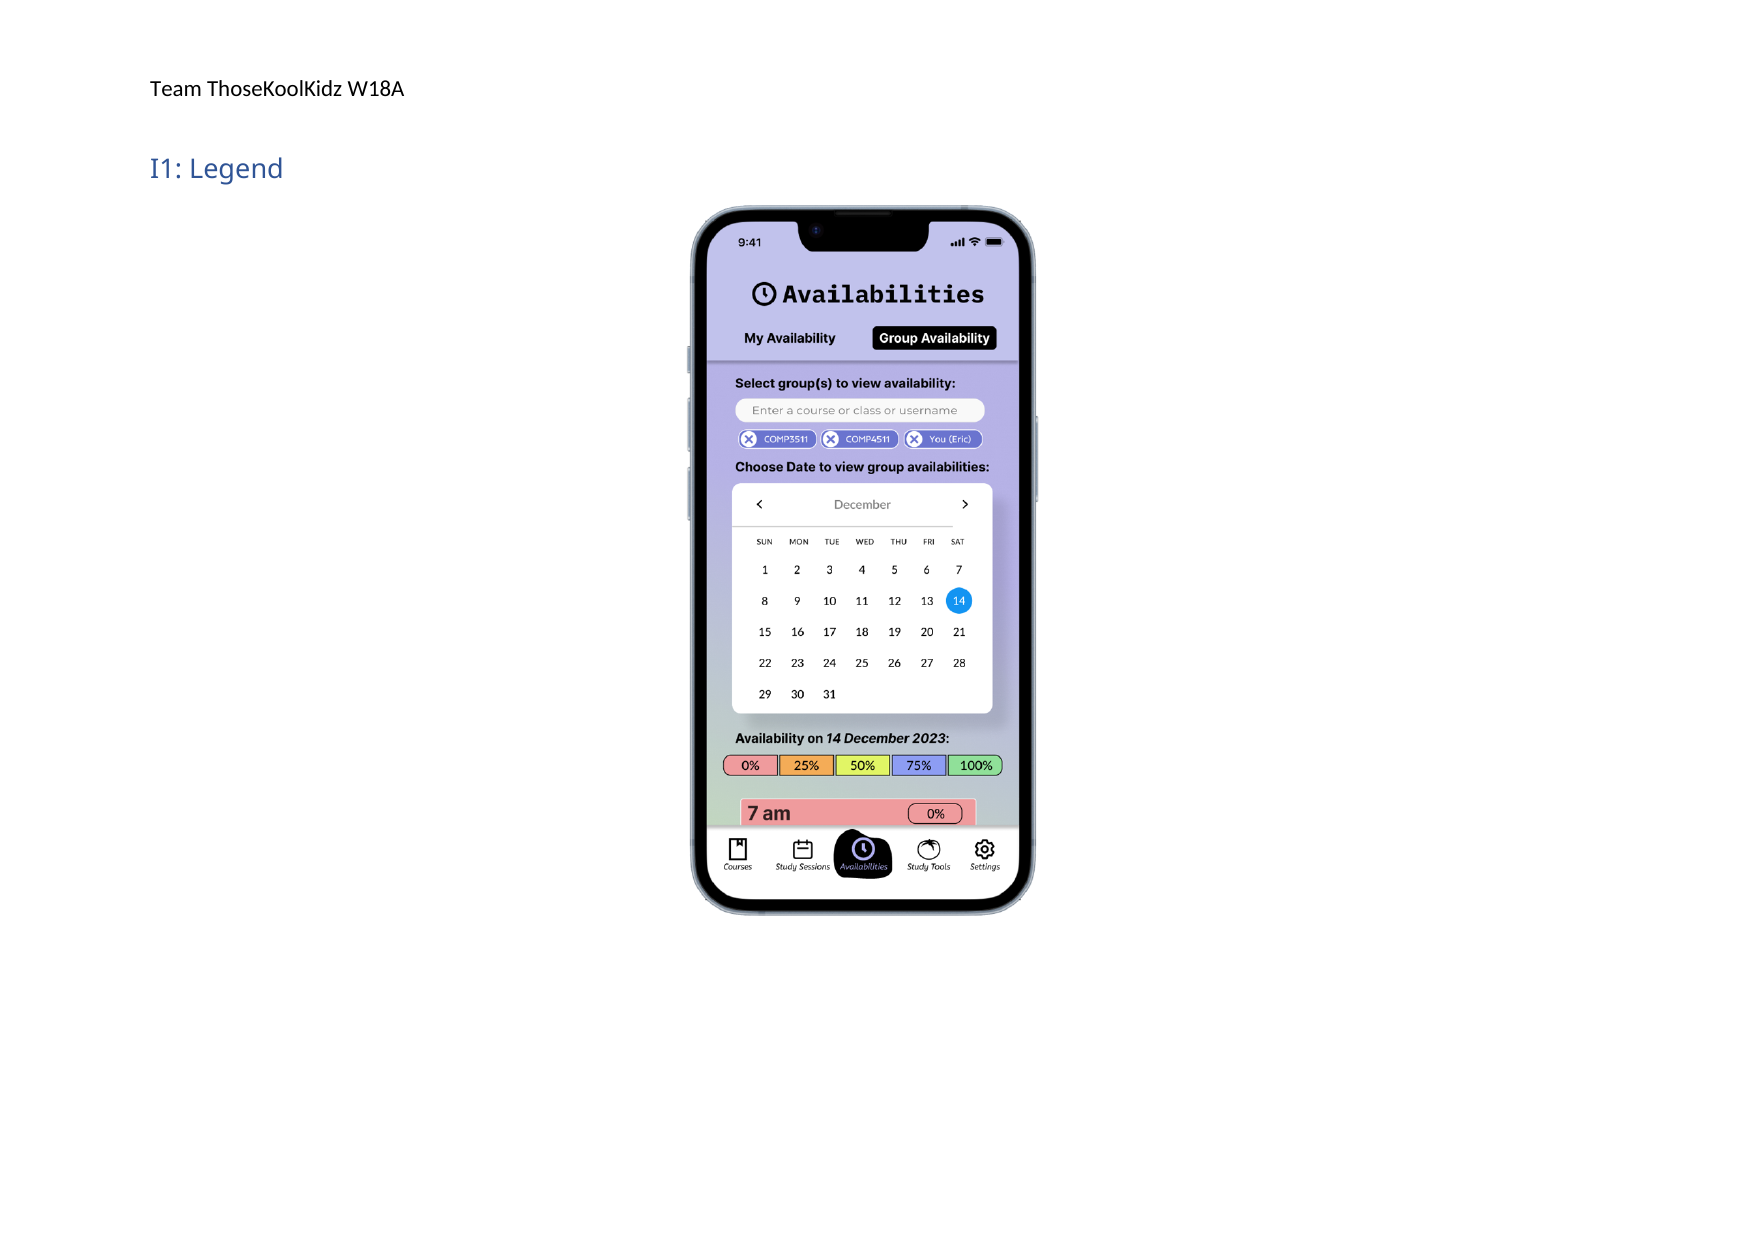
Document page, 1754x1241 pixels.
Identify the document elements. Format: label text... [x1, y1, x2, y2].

subtitle I1: Legend [150, 150, 1604, 187]
picture [669, 189, 1085, 940]
